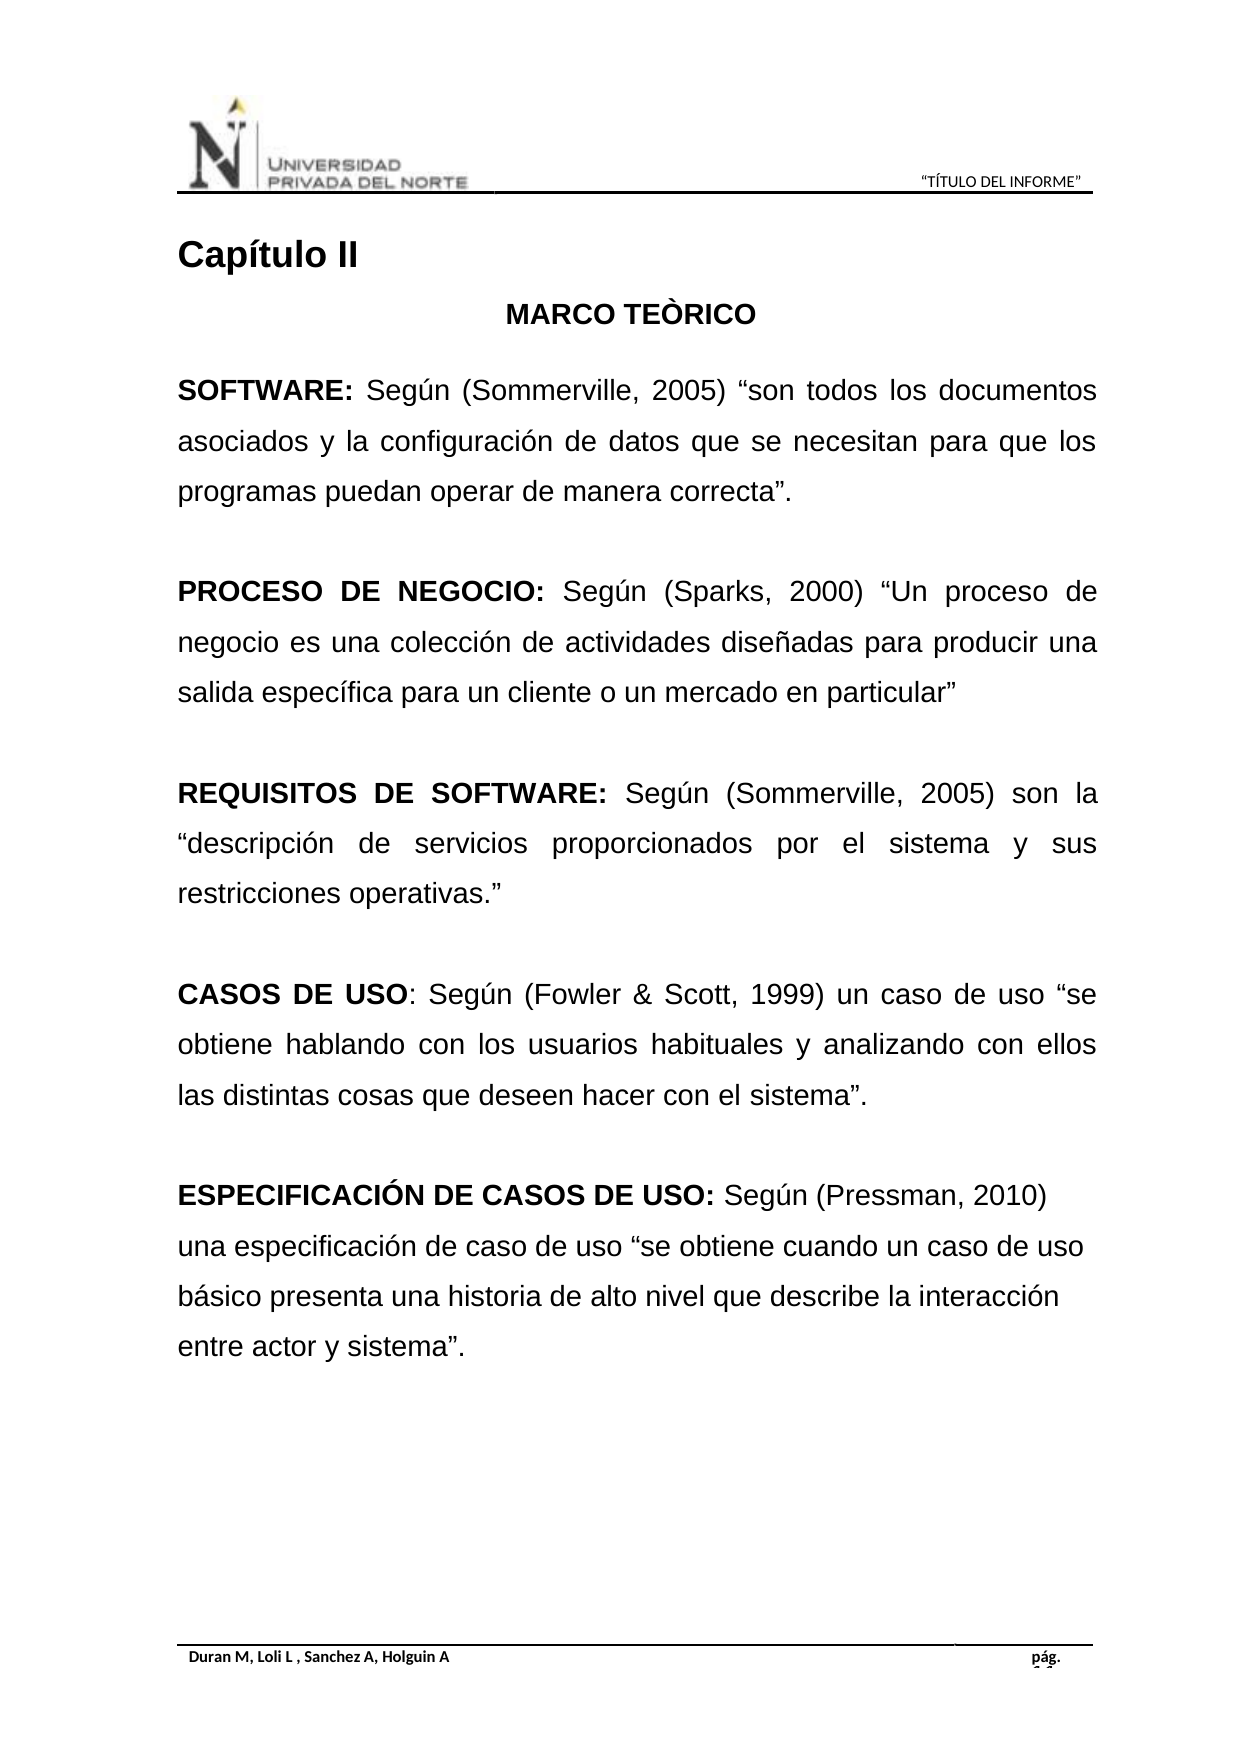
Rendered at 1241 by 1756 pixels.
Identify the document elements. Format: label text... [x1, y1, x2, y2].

text SOFTWARE: Según (Sommerville, 2005) “son todos los documentos asociados y la configuración de datos que se necesitan para que los programas puedan operar de manera correcta”. [177, 373, 1098, 507]
text una especificación de caso de uso “se obtiene cuando un caso de uso básico presenta una historia de alto nivel que describe la interacción entre actor y sistema”. [177, 1229, 1087, 1363]
text PROCESO DE NEGOCIO: Según (Sparks, 2000) “Un proceso de negocio es una colección de actividades diseñadas para producir una salida específica para un cliente o un mercado en particular” [177, 574, 1099, 709]
subtitle Capítulo II [177, 232, 363, 275]
subtitle MARCO TEÒRICO [505, 297, 1180, 330]
text CASOS DE USO: Según (Fowler & Scott, 1999) un caso de uso “se obtiene hablando con los usuarios habituales y analizando con ellos las distintas cosas que deseen hacer con el sistema”. [177, 977, 1098, 1111]
text ESPECIFICACIÓN DE CASOS DE USO: Según (Pressman, 2010) [177, 1178, 1180, 1212]
picture [188, 95, 469, 191]
text REQUISITOS DE SOFTWARE: Según (Sommerville, 2005) son la “descripción de servicios proporcionados por el sistema y sus restricciones operativas.” [177, 776, 1099, 910]
